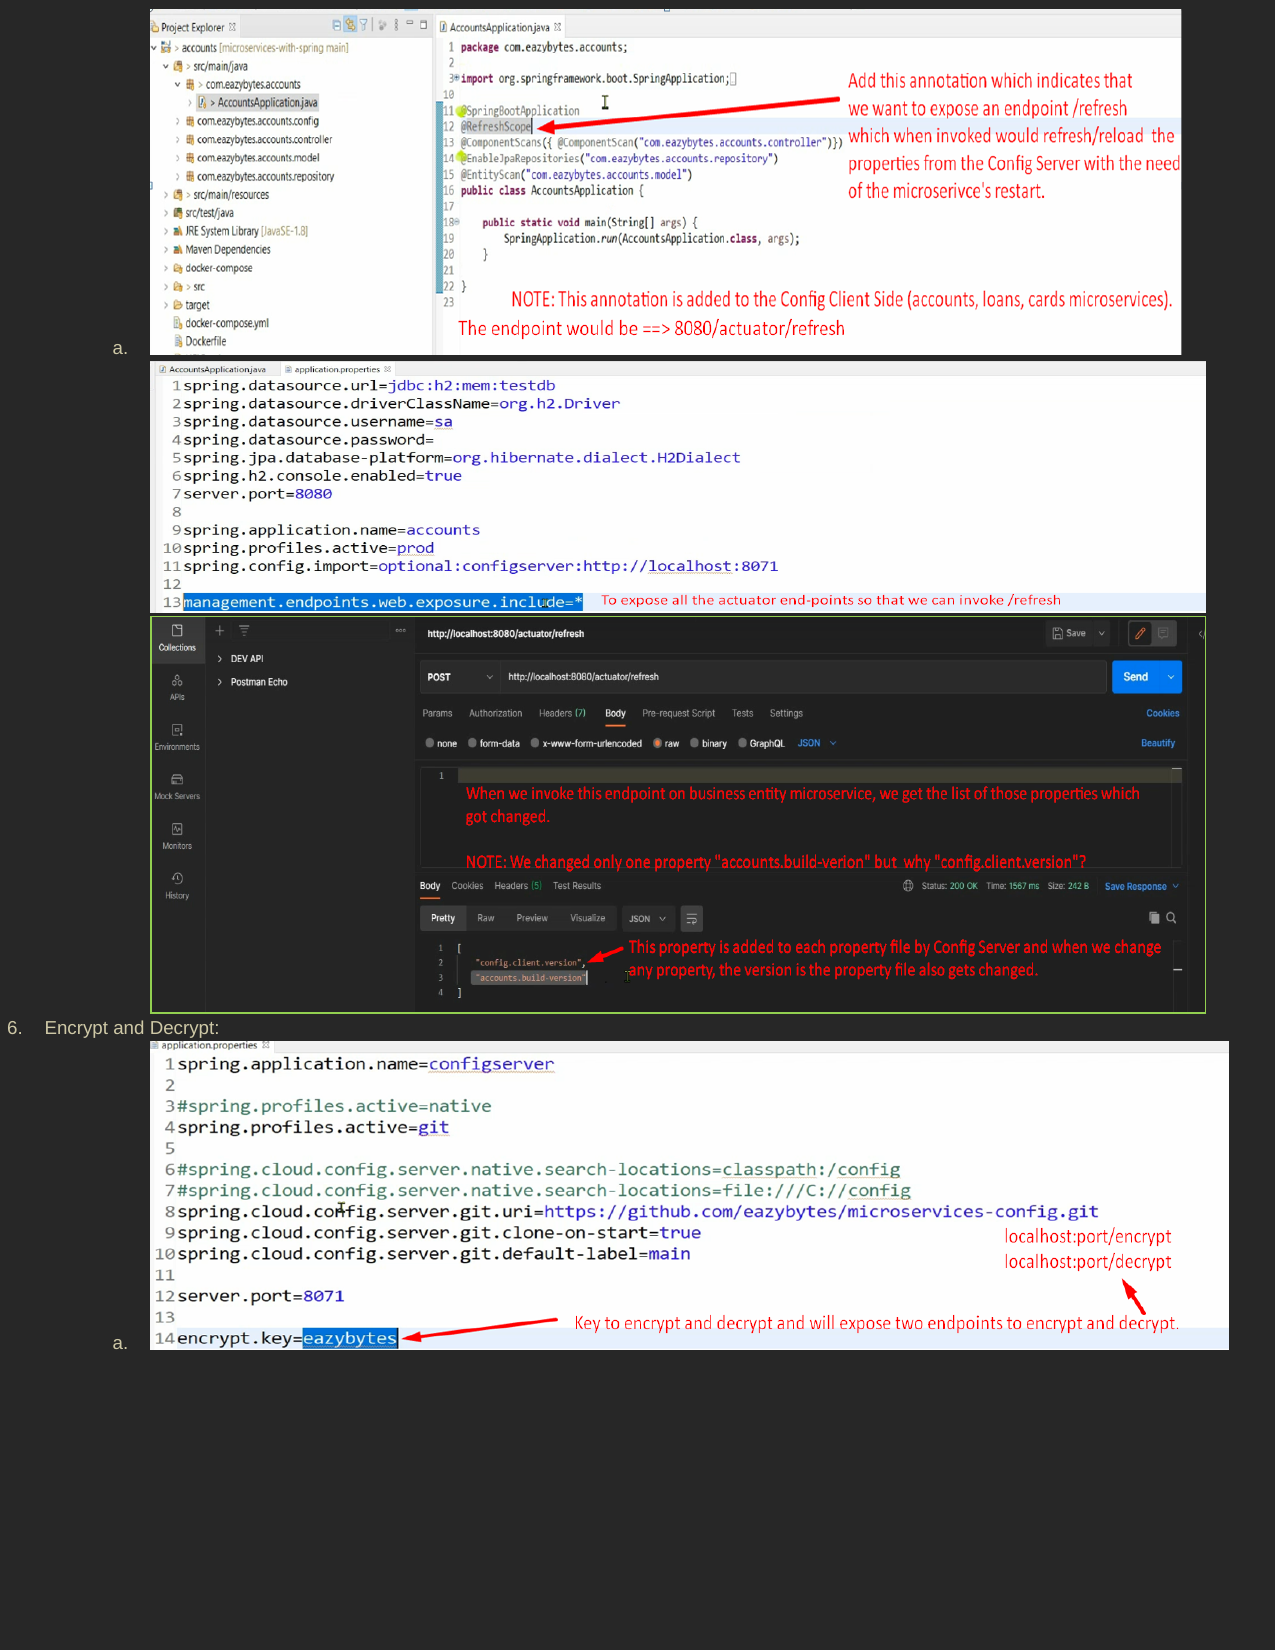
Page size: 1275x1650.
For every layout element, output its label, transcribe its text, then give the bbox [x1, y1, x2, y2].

picture [150, 9, 1182, 355]
list Encrypt and Decrypt: [7, 1017, 1255, 1038]
picture [150, 361, 1206, 613]
picture [150, 1041, 1229, 1350]
picture [152, 617, 1205, 1012]
